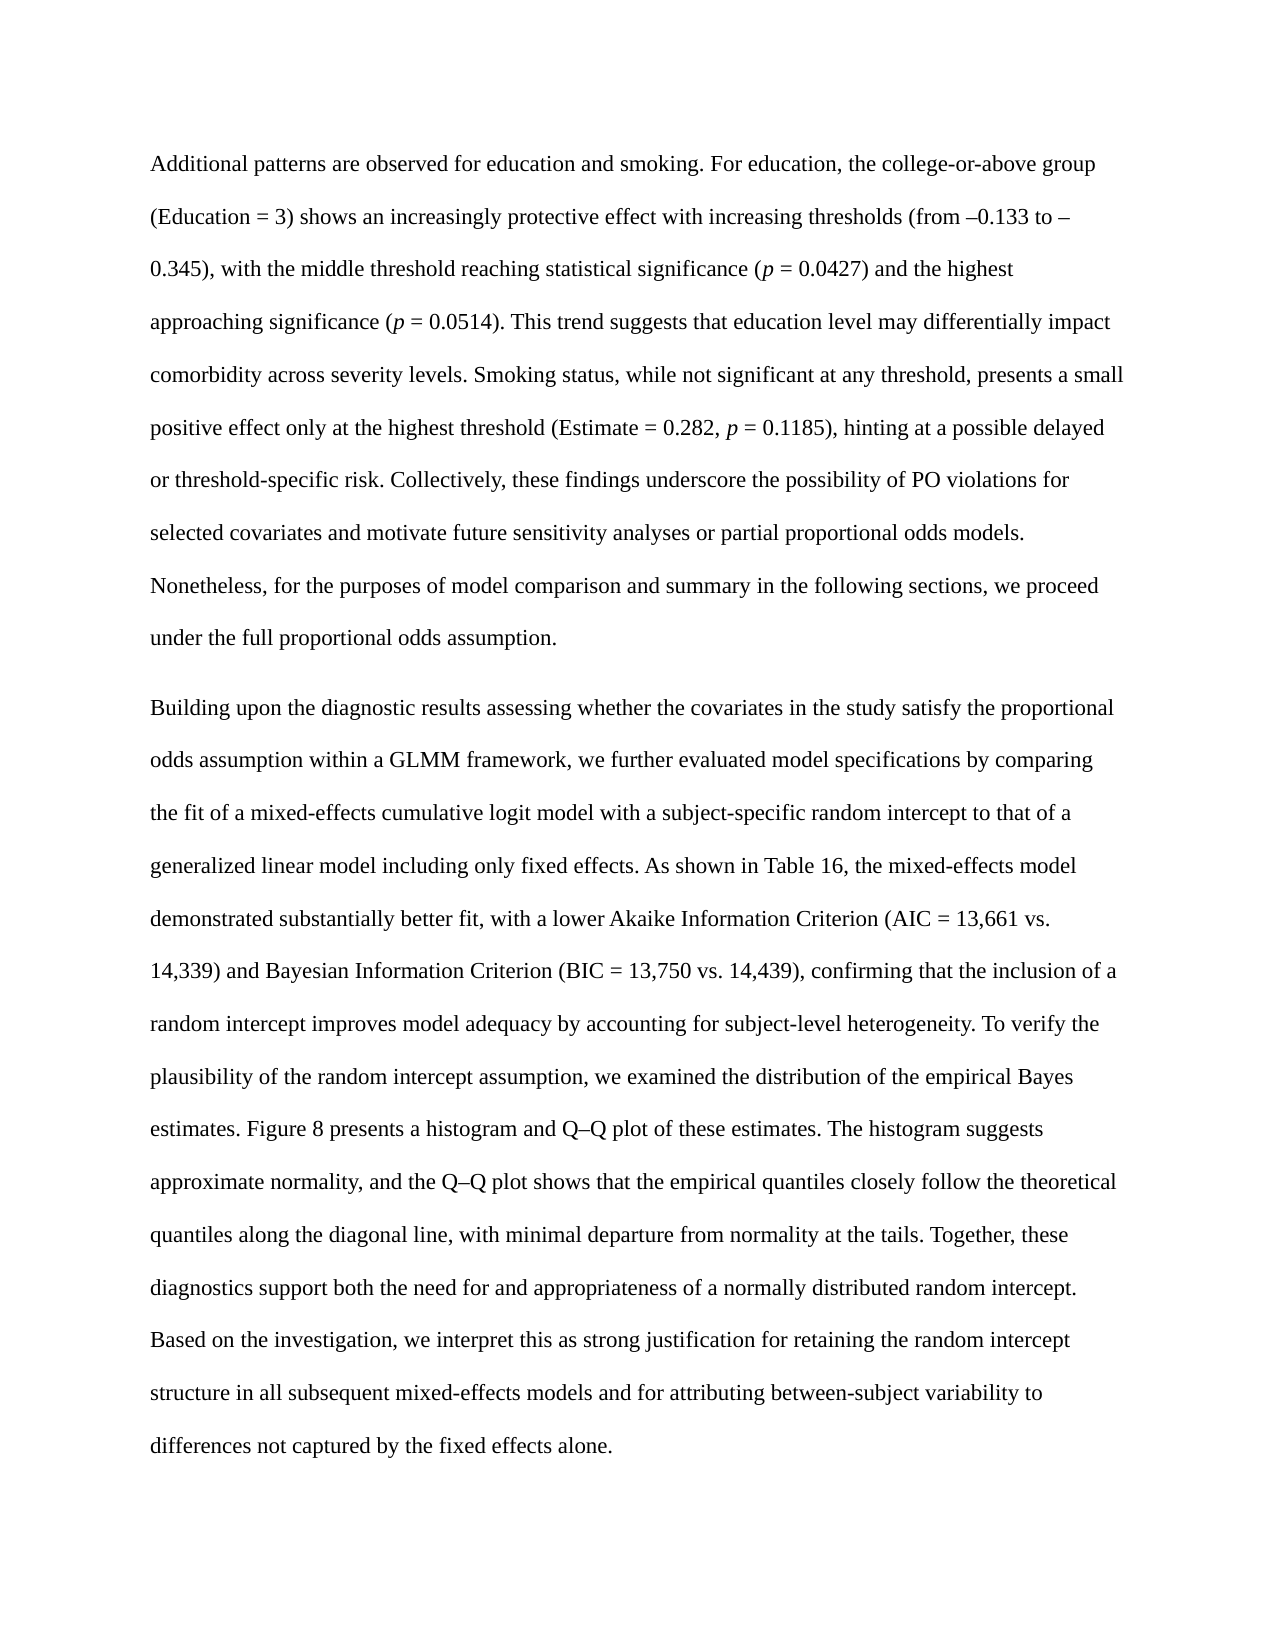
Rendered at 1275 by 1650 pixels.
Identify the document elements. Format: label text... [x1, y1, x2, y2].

text Building upon the diagnostic results assessing whether the covariates in the study satisfy the proportional odds assumption within a GLMM framework, we further evaluated model specifications by comparing the fit of a mixed-effects cumulative logit model with a subject-specific random intercept to that of a generalized linear model including only fixed effects. As shown in Table 16, the mixed-effects model demonstrated substantially better fit, with a lower Akaike Information Criterion (AIC = 13,661 vs. 14,339) and Bayesian Information Criterion (BIC = 13,750 vs. 14,439), confirming that the inclusion of a random intercept improves model adequacy by accounting for subject-level heterogeneity. To verify the plausibility of the random intercept assumption, we examined the distribution of the empirical Bayes estimates. Figure 8 presents a histogram and Q–Q plot of these estimates. The histogram suggests approximate normality, and the Q–Q plot shows that the empirical quantiles closely follow the theoretical quantiles along the diagonal line, with minimal departure from normality at the tails. Together, these diagnostics support both the need for and appropriateness of a normally distributed random intercept. Based on the investigation, we interpret this as strong justification for retaining the random intercept structure in all subsequent mixed-effects models and for attributing between-subject variability to differences not captured by the fixed effects alone. [150, 694, 1125, 1458]
text Additional patterns are observed for education and smoking. For education, the college-or-above group (Education = 3) shows an increasingly protective effect with increasing thresholds (from –0.133 to –0.345), with the middle threshold reaching statistical significance (p = 0.0427) and the highest approaching significance (p = 0.0514). This trend suggests that education level may differentially impact comorbidity across severity levels. Smoking status, while not significant at any threshold, presents a small positive effect only at the highest threshold (Estimate = 0.282, p = 0.1185), hinting at a possible delayed or threshold-specific risk. Collectively, these findings underscore the possibility of PO violations for selected covariates and motivate future sensitivity analyses or partial proportional odds models. Nonetheless, for the purposes of model comparison and summary in the following sections, we proceed under the full proportional odds assumption. [150, 150, 1125, 651]
